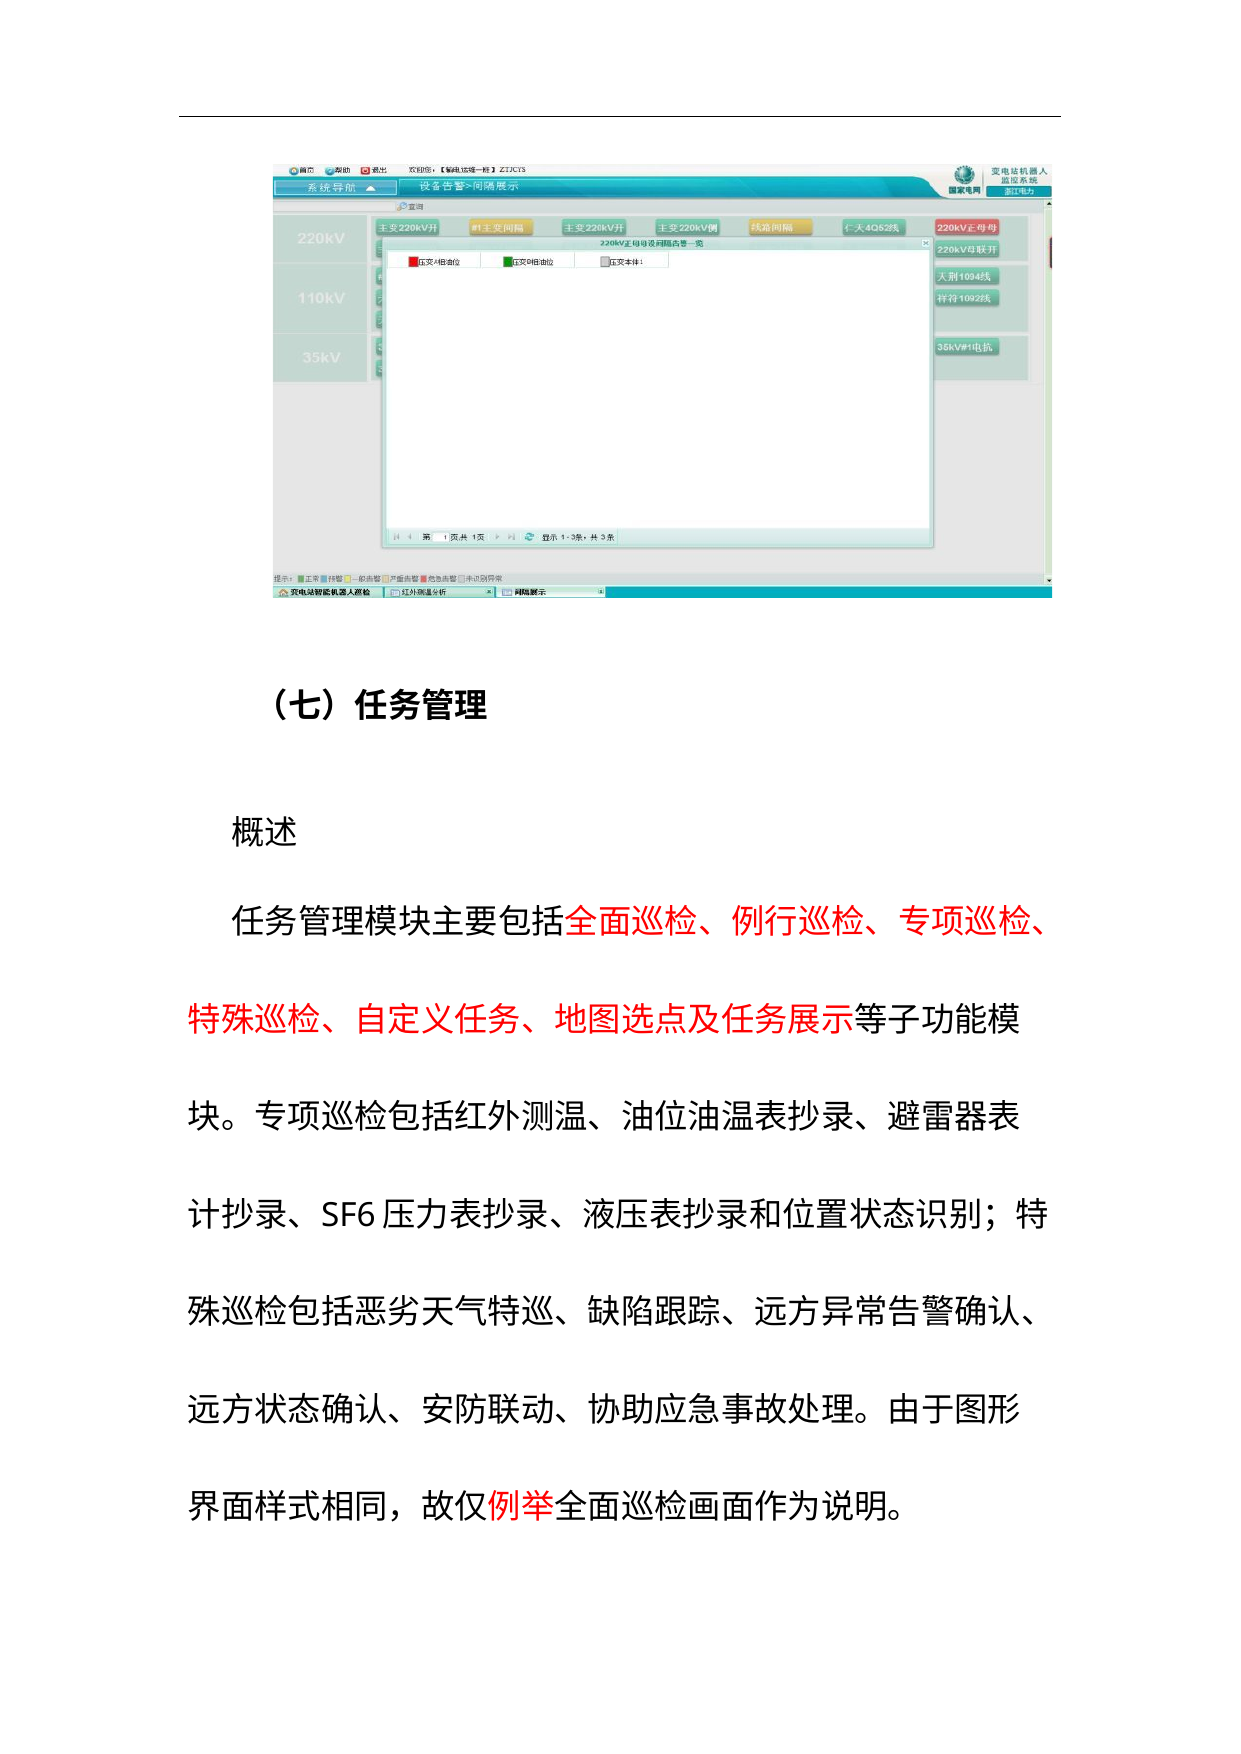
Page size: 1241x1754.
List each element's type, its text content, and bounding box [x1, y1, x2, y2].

subtitle （七）任务管理 [179, 668, 1061, 736]
picture [272, 164, 1053, 598]
text 任务管理模块主要包括全面巡检、例行巡检、专项巡检、特殊巡检、自定义任务、地图选点及任务展示等子功能模块。专项巡检包括红外测温、油位油温表抄录、避雷器表计抄录、SF6压力表抄录、液压表抄录和位置状态识别；特殊巡检包括恶劣天气特巡、缺陷跟踪、远方异常告警确认、远方状态确认、安防联动、协助应急事故处理。由于图形界面样式相同，故仅例举全面巡检画面作为说明。 [179, 885, 1061, 1539]
text 概述 [179, 796, 1061, 863]
